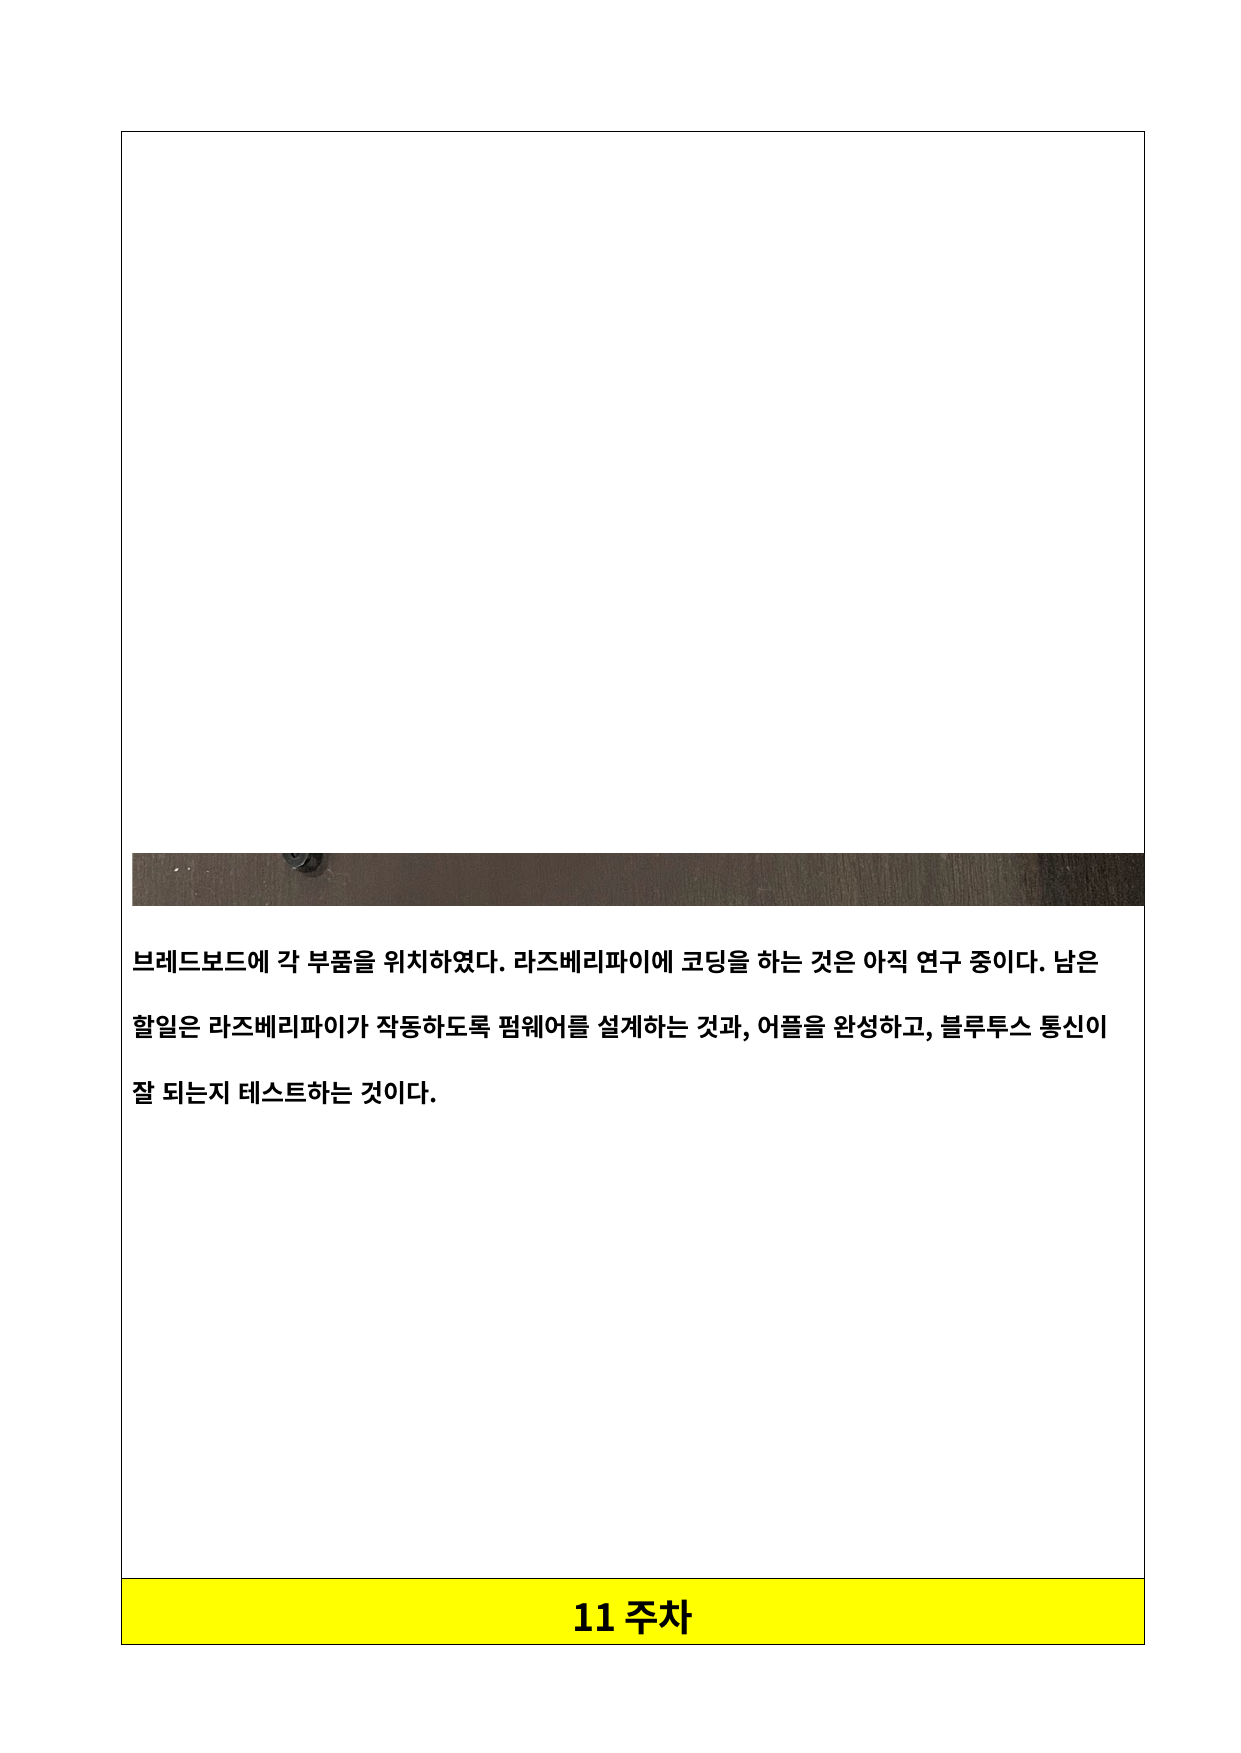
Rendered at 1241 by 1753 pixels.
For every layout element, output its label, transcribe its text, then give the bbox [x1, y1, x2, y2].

table_cell 브레드보드에 각 부품을 위치하였다. 라즈베리파이에 코딩을 하는 것은 아직 연구 중이다. 남은 할일은 라즈베리파이가 작동하도록 펌웨어를 설계하는 것과, 어플을 완성하고, 블루투스 통신이 잘 되는지 테스트하는 것이다. [122, 132, 1144, 1577]
picture [132, 853, 1145, 906]
table_cell 11주차 [122, 1579, 1144, 1644]
